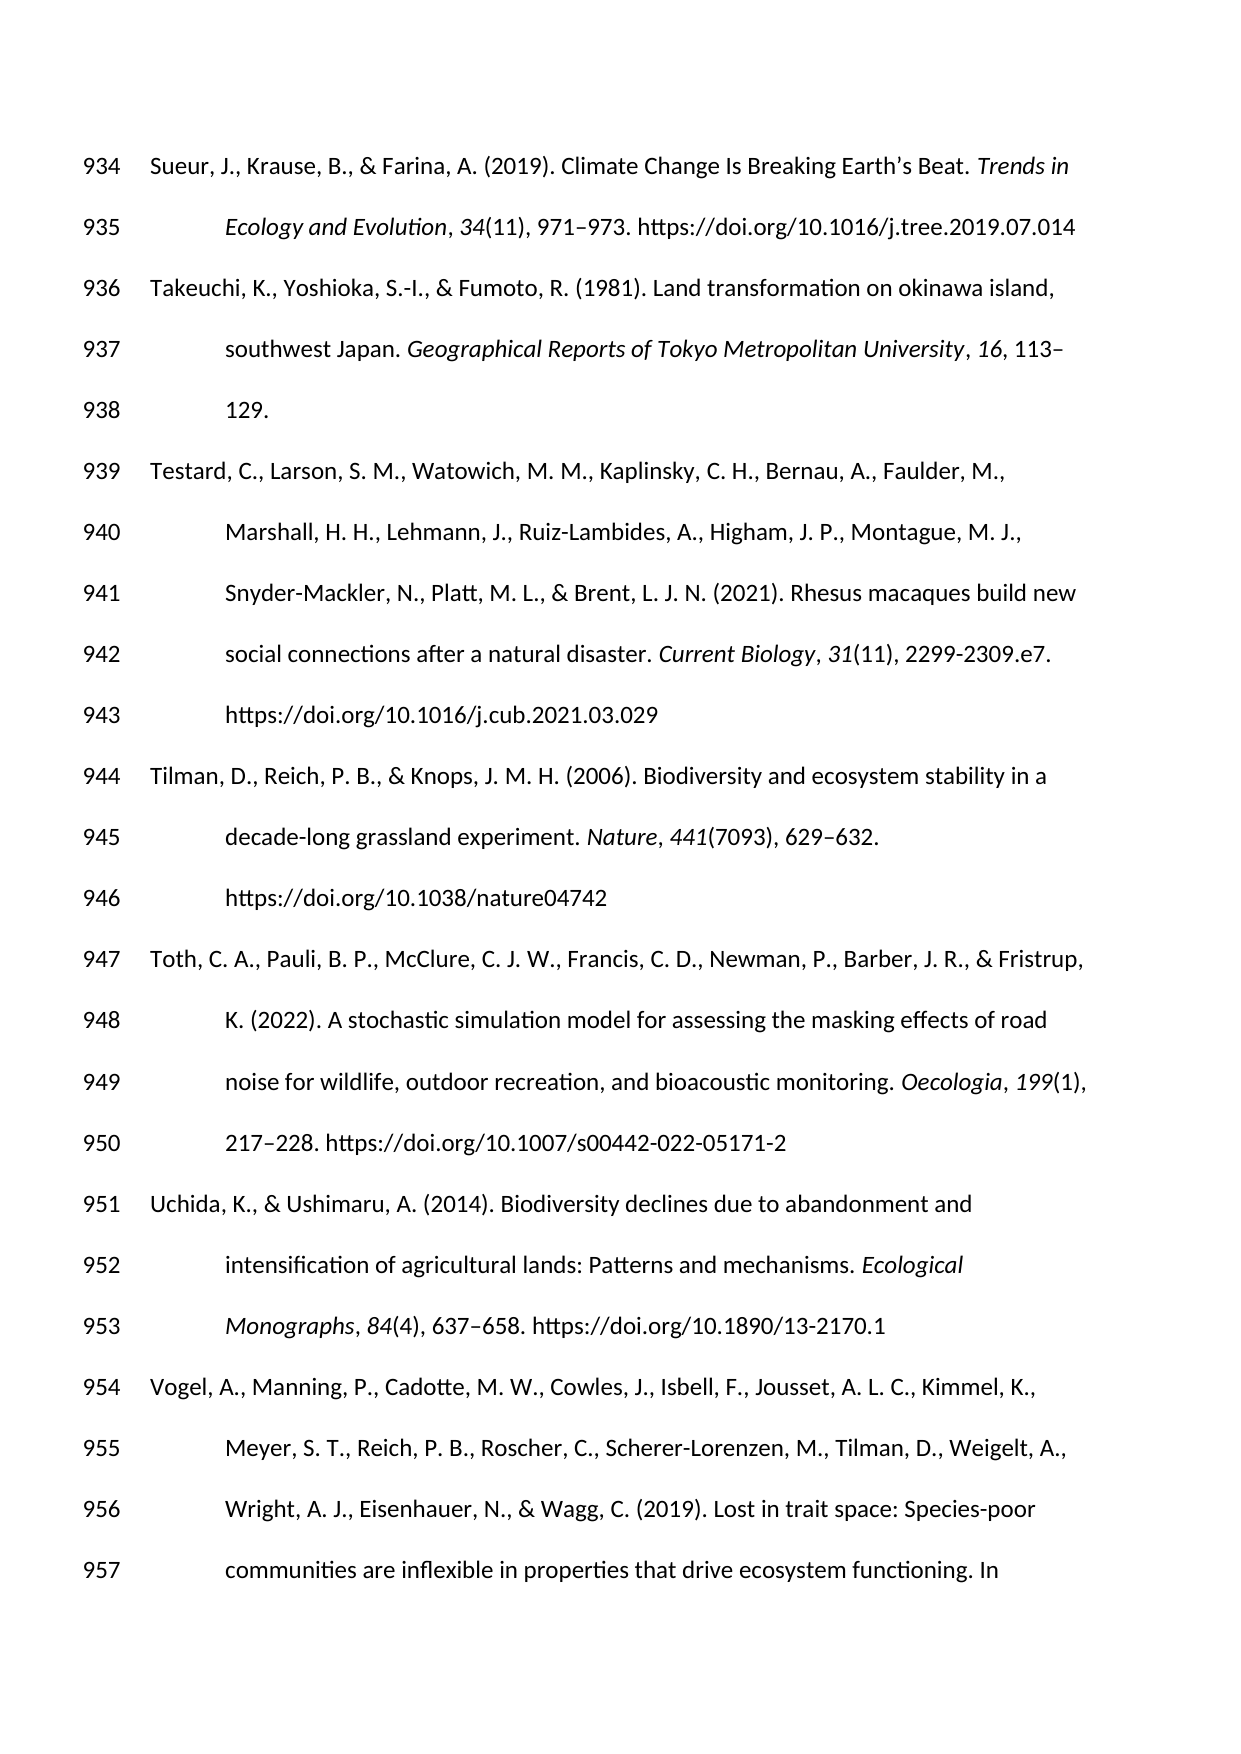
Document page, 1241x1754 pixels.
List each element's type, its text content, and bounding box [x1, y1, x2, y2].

text Testard, C., Larson, S. M., Watowich, M. M., Kaplinsky, C. H., Bernau, A., Faulder, M., Marshall, H. H., Lehmann, J., Ruiz-Lambides, A., Higham, J. P., Montague, M. J., Snyder-Mackler, N., Platt, M. L., & Brent, L. J. N. (2021). Rhesus macaques build new social connections after a natural disaster. Current Biology, 31(11), 2299-2309.e7. https://doi.org/10.1016/j.cub.2021.03.029 [150, 455, 1090, 730]
text Uchida, K., & Ushimaru, A. (2014). Biodiversity declines due to abandonment and intensification of agricultural lands: Patterns and mechanisms. Ecological Monographs, 84(4), 637–658. https://doi.org/10.1890/13-2170.1 [150, 1188, 1090, 1340]
text Toth, C. A., Pauli, B. P., McClure, C. J. W., Francis, C. D., Newman, P., Barber, J. R., & Fristrup, K. (2022). A stochastic simulation model for assessing the masking effects of road noise for wildlife, outdoor recreation, and bioacoustic monitoring. Oecologia, 199(1), 217–228. https://doi.org/10.1007/s00442-022-05171-2 [150, 943, 1090, 1157]
text Takeuchi, K., Yoshioka, S.-I., & Fumoto, R. (1981). Land transformation on okinawa island, southwest Japan. Geographical Reports of Tokyo Metropolitan University, 16, 113–129. [150, 272, 1090, 425]
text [150, 1371, 1090, 1584]
text Tilman, D., Reich, P. B., & Knops, J. M. H. (2006). Biodiversity and ecosystem stability in a decade-long grassland experiment. Nature, 441(7093), 629–632. https://doi.org/10.1038/nature04742 [150, 760, 1090, 913]
text Sueur, J., Krause, B., & Farina, A. (2019). Climate Change Is Breaking Earth’s Beat. Trends in Ecology and Evolution, 34(11), 971–973. https://doi.org/10.1016/j.tree.2019.07.014 [150, 150, 1090, 242]
